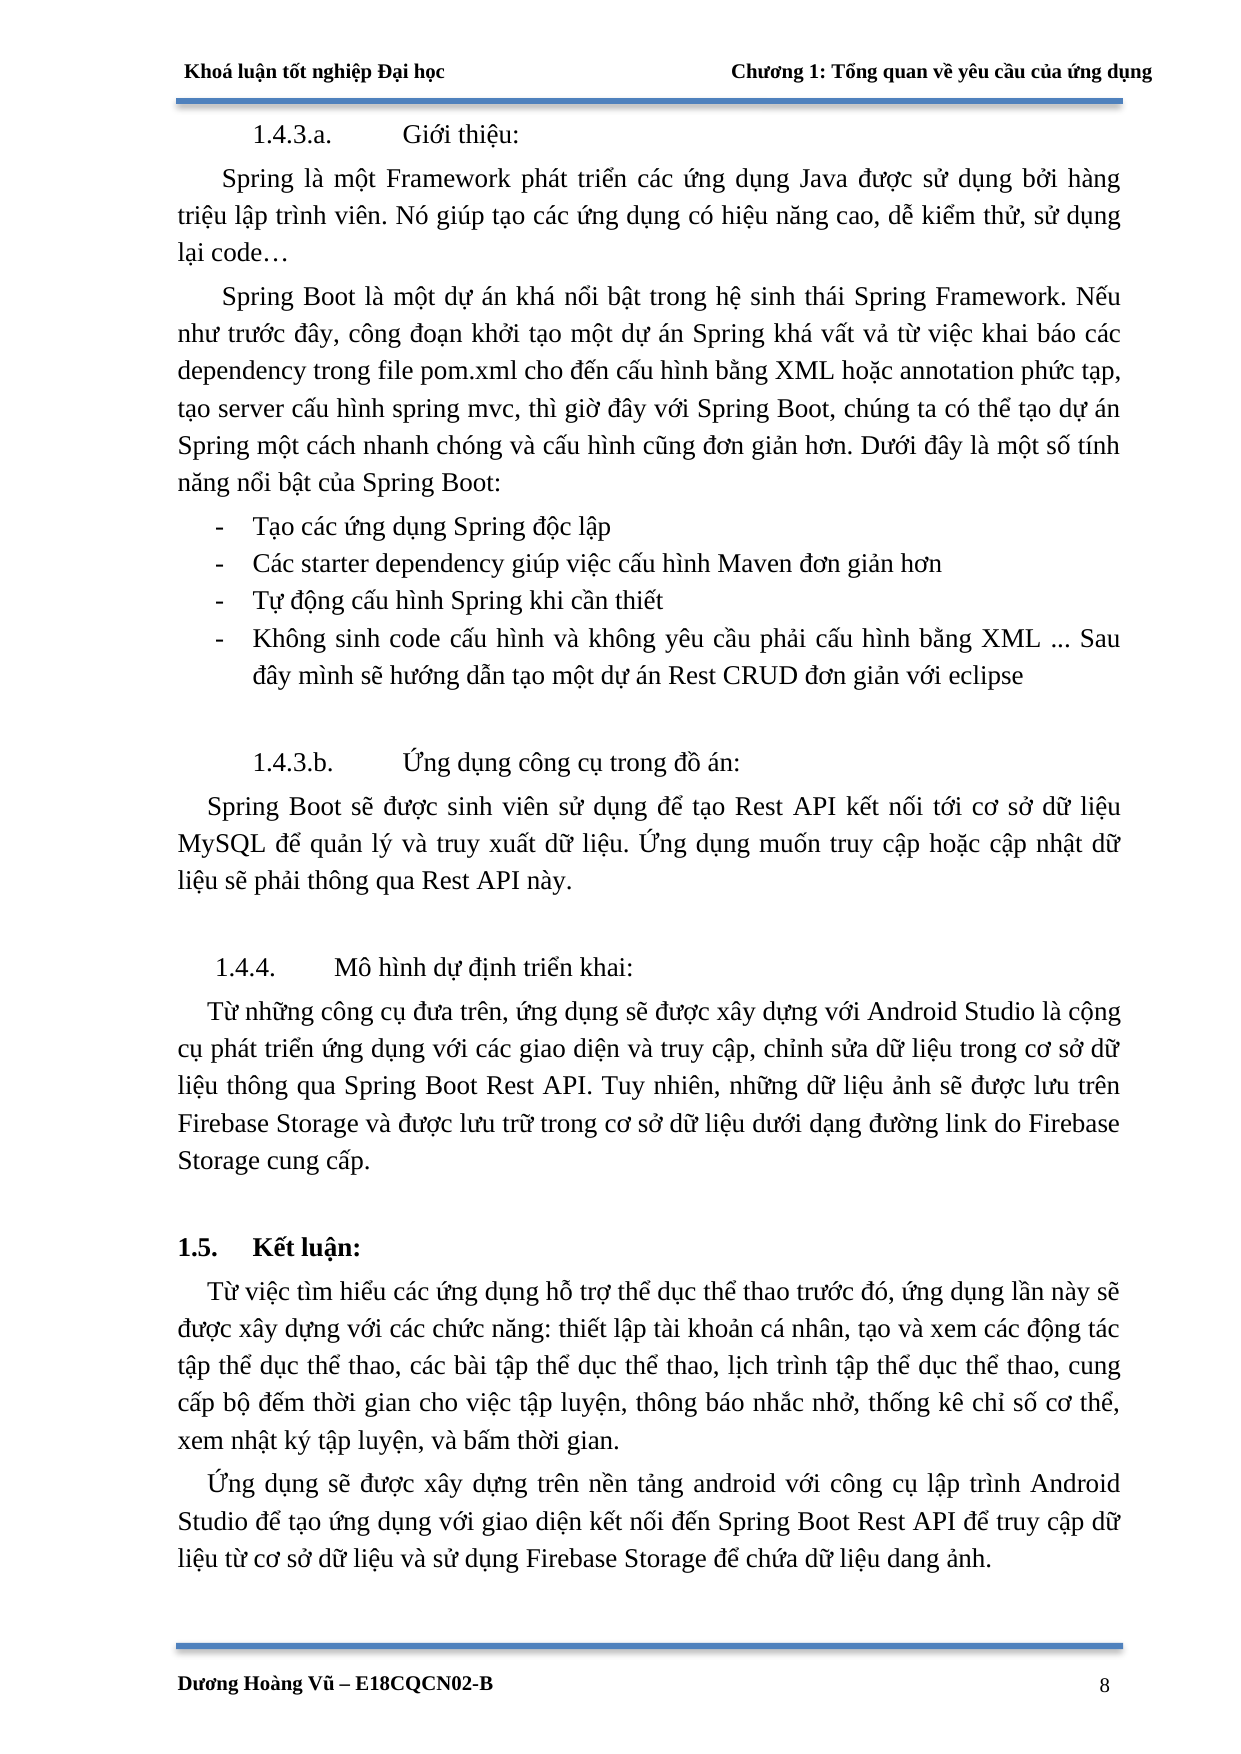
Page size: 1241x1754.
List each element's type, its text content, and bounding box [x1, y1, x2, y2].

text Từ việc tìm hiểu các ứng dụng hỗ trợ thể dục thể thao trước đó, ứng dụng lần này sẽ được xây dựng với các chức năng: thiết lập tài khoản cá nhân, tạo và xem các động tác tập thể dục thể thao, các bài tập thể dục thể thao, lịch trình tập thể dục thể thao, cung cấp bộ đếm thời gian cho việc tập luyện, thông báo nhắc nhở, thống kê chỉ số cơ thể, xem nhật ký tập luyện, và bấm thời gian. [177, 1274, 1122, 1455]
text Từ những công cụ đưa trên, ứng dụng sẽ được xây dựng với Android Studio là cộng cụ phát triển ứng dụng với các giao diện và truy cập, chỉnh sửa dữ liệu trong cơ sở dữ liệu thông qua Spring Boot Rest API. Tuy nhiên, những dữ liệu ảnh sẽ được lưu trên Firebase Storage và được lưu trữ trong cơ sở dữ liệu dưới dạng đường link do Firebase Storage cung cấp. [177, 995, 1122, 1175]
list Tạo các ứng dụng Spring độc lập [215, 510, 1122, 541]
text Spring Boot sẽ được sinh viên sử dụng để tạo Rest API kết nối tới cơ sở dữ liệu MySQL để quản lý và truy xuất dữ liệu. Ứng dụng muốn truy cập hoặc cập nhật dữ liệu sẽ phải thông qua Rest API này. [177, 789, 1122, 895]
text Ứng dụng sẽ được xây dựng trên nền tảng android với công cụ lập trình Android Studio để tạo ứng dụng với giao diện kết nối đến Spring Boot Rest API để truy cập dữ liệu từ cơ sở dữ liệu và sử dụng Firebase Storage để chứa dữ liệu dang ảnh. [177, 1467, 1122, 1573]
list Giới thiệu: [252, 118, 1122, 149]
list Không sinh code cấu hình và không yêu cầu phải cấu hình bằng XML ... Sau đây mình sẽ hướng dẫn tạo một dự án Rest CRUD đơn giản với eclipse [215, 622, 1122, 690]
list Tự động cấu hình Spring khi cần thiết [215, 584, 1122, 616]
list Mô hình dự định triển khai: [215, 951, 1122, 982]
text Spring Boot là một dự án khá nổi bật trong hệ sinh thái Spring Framework. Nếu như trước đây, công đoạn khởi tạo một dự án Spring khá vất vả từ việc khai báo các dependency trong file pom.xml cho đến cấu hình bằng XML hoặc annotation phức tạp, tạo server cấu hình spring mvc, thì giờ đây với Spring Boot, chúng ta có thể tạo dự án Spring một cách nhanh chóng và cấu hình cũng đơn giản hơn. Dưới đây là một số tính năng nổi bật của Spring Boot: [177, 280, 1122, 497]
list Các starter dependency giúp việc cấu hình Maven đơn giản hơn [215, 547, 1122, 578]
list Ứng dụng công cụ trong đồ án: [252, 746, 1122, 777]
list Kết luận: [177, 1231, 1122, 1262]
text Spring là một Framework phát triển các ứng dụng Java được sử dụng bởi hàng triệu lập trình viên. Nó giúp tạo các ứng dụng có hiệu năng cao, dễ kiểm thử, sử dụng lại code… [177, 162, 1122, 267]
